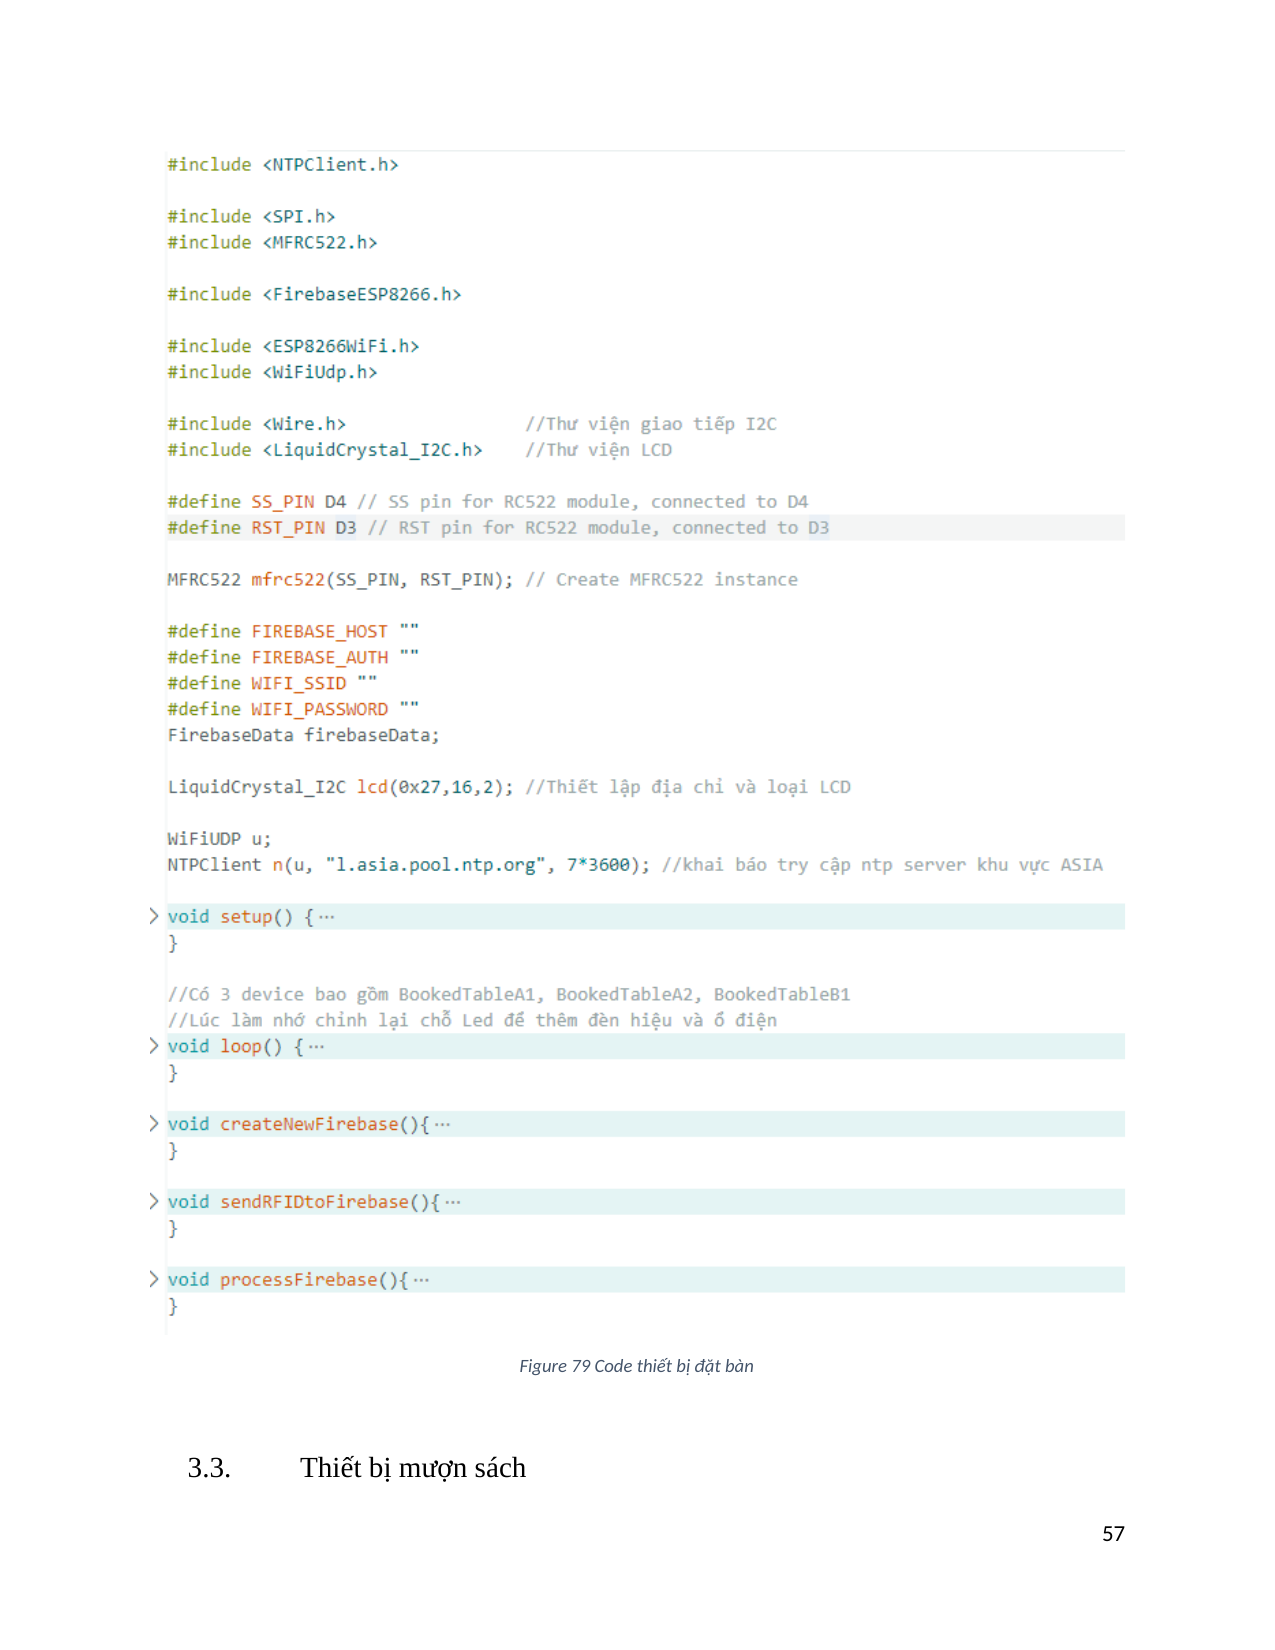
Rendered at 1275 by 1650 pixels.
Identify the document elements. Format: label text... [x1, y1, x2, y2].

picture [150, 150, 1125, 1335]
list Thiết bị mượn sách [187, 1450, 1125, 1484]
text Figure 79 Code thiết bị đặt bàn [150, 1354, 1125, 1377]
